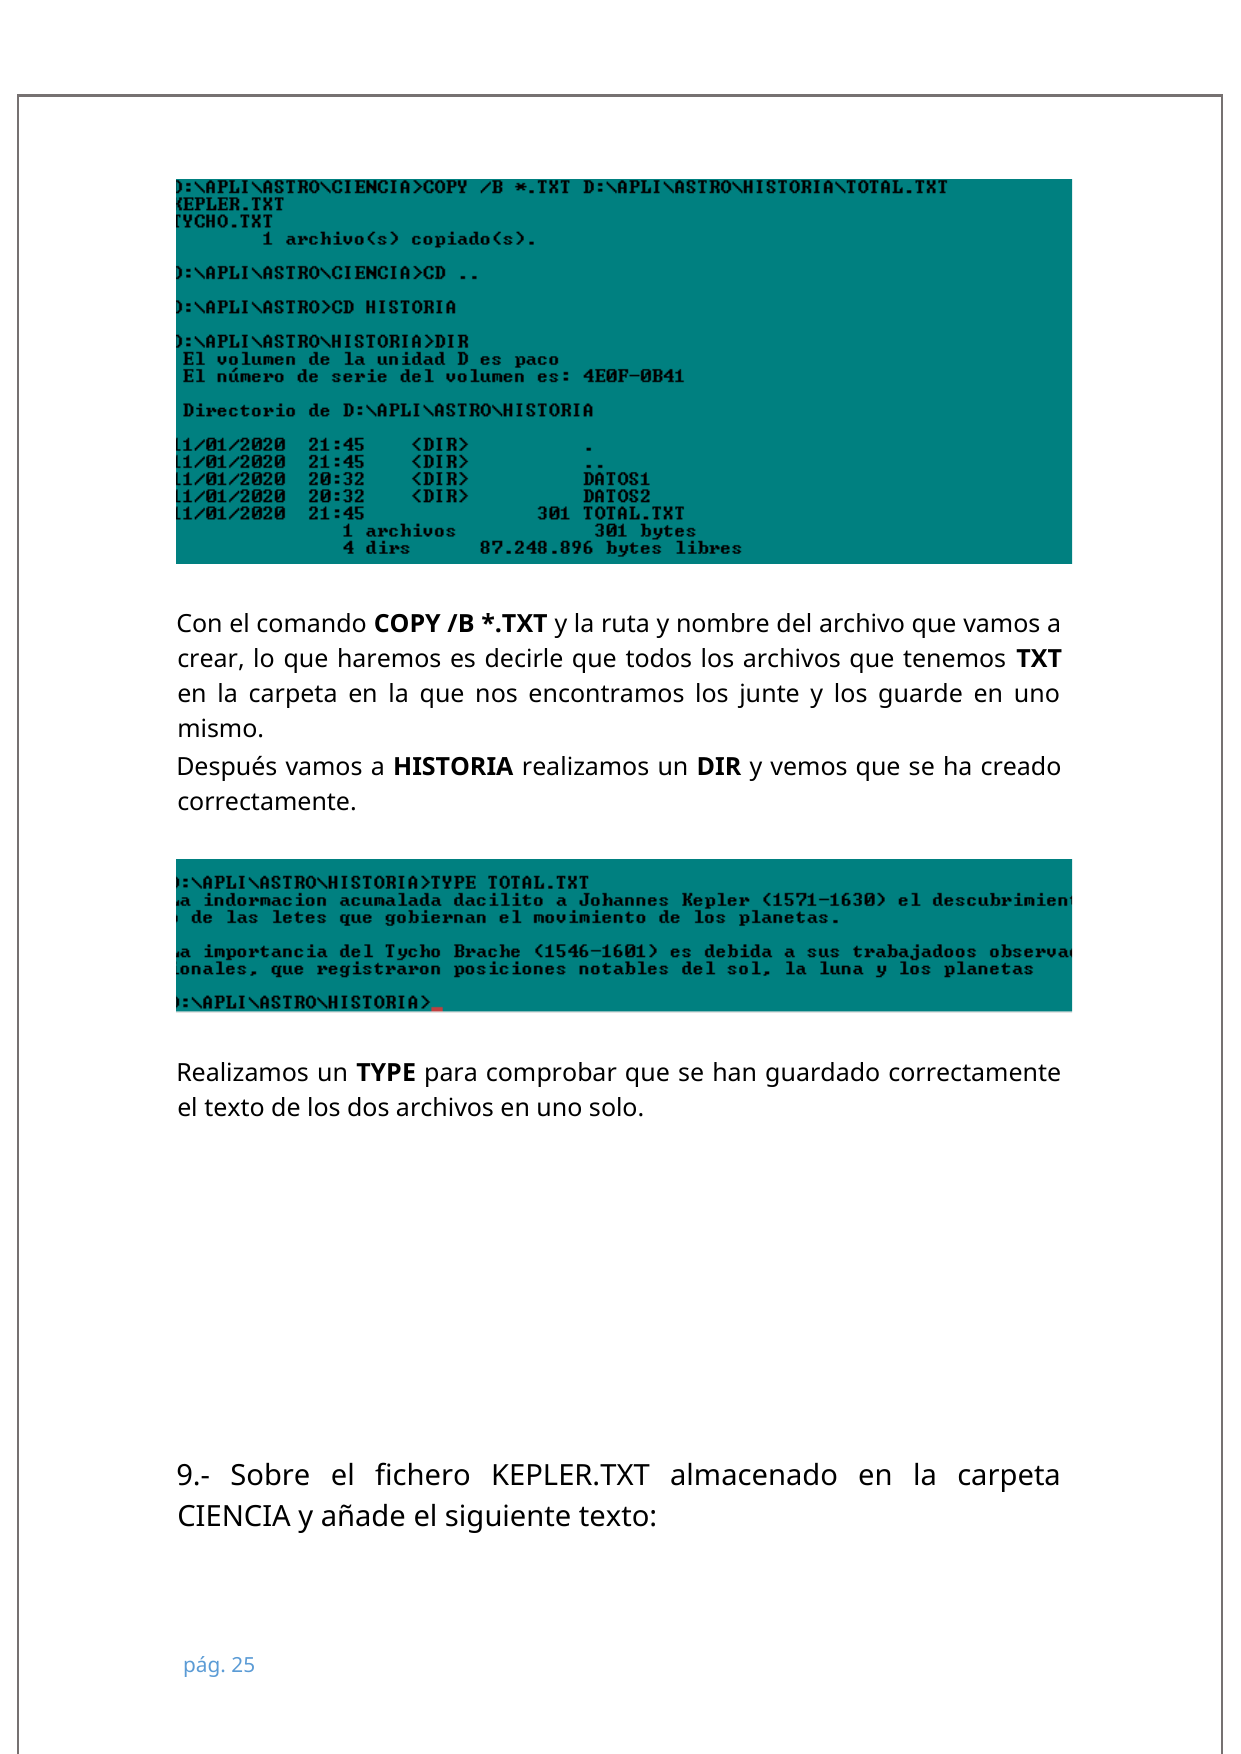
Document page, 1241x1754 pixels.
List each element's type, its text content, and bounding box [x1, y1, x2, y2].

text Después vamos a HISTORIA realizamos un DIR y vemos que se ha creado correctamente. [176, 748, 1062, 817]
text 9.- Sobre el fichero KEPLER.TXT almacenado en la carpeta CIENCIA y añade el siguiente texto: [176, 1454, 1062, 1535]
text Con el comando COPY /B *.TXT y la ruta y nombre del archivo que vamos a crear, lo que haremos es decirle que todos los archivos que tenemos TXT en la carpeta en la que nos encontramos los junte y los guarde en uno mismo. [176, 605, 1062, 744]
picture [176, 859, 1073, 1013]
picture [176, 179, 1073, 564]
text Realizamos un TYPE para comprobar que se han guardado correctamente el texto de los dos archivos en uno solo. [176, 1055, 1062, 1124]
